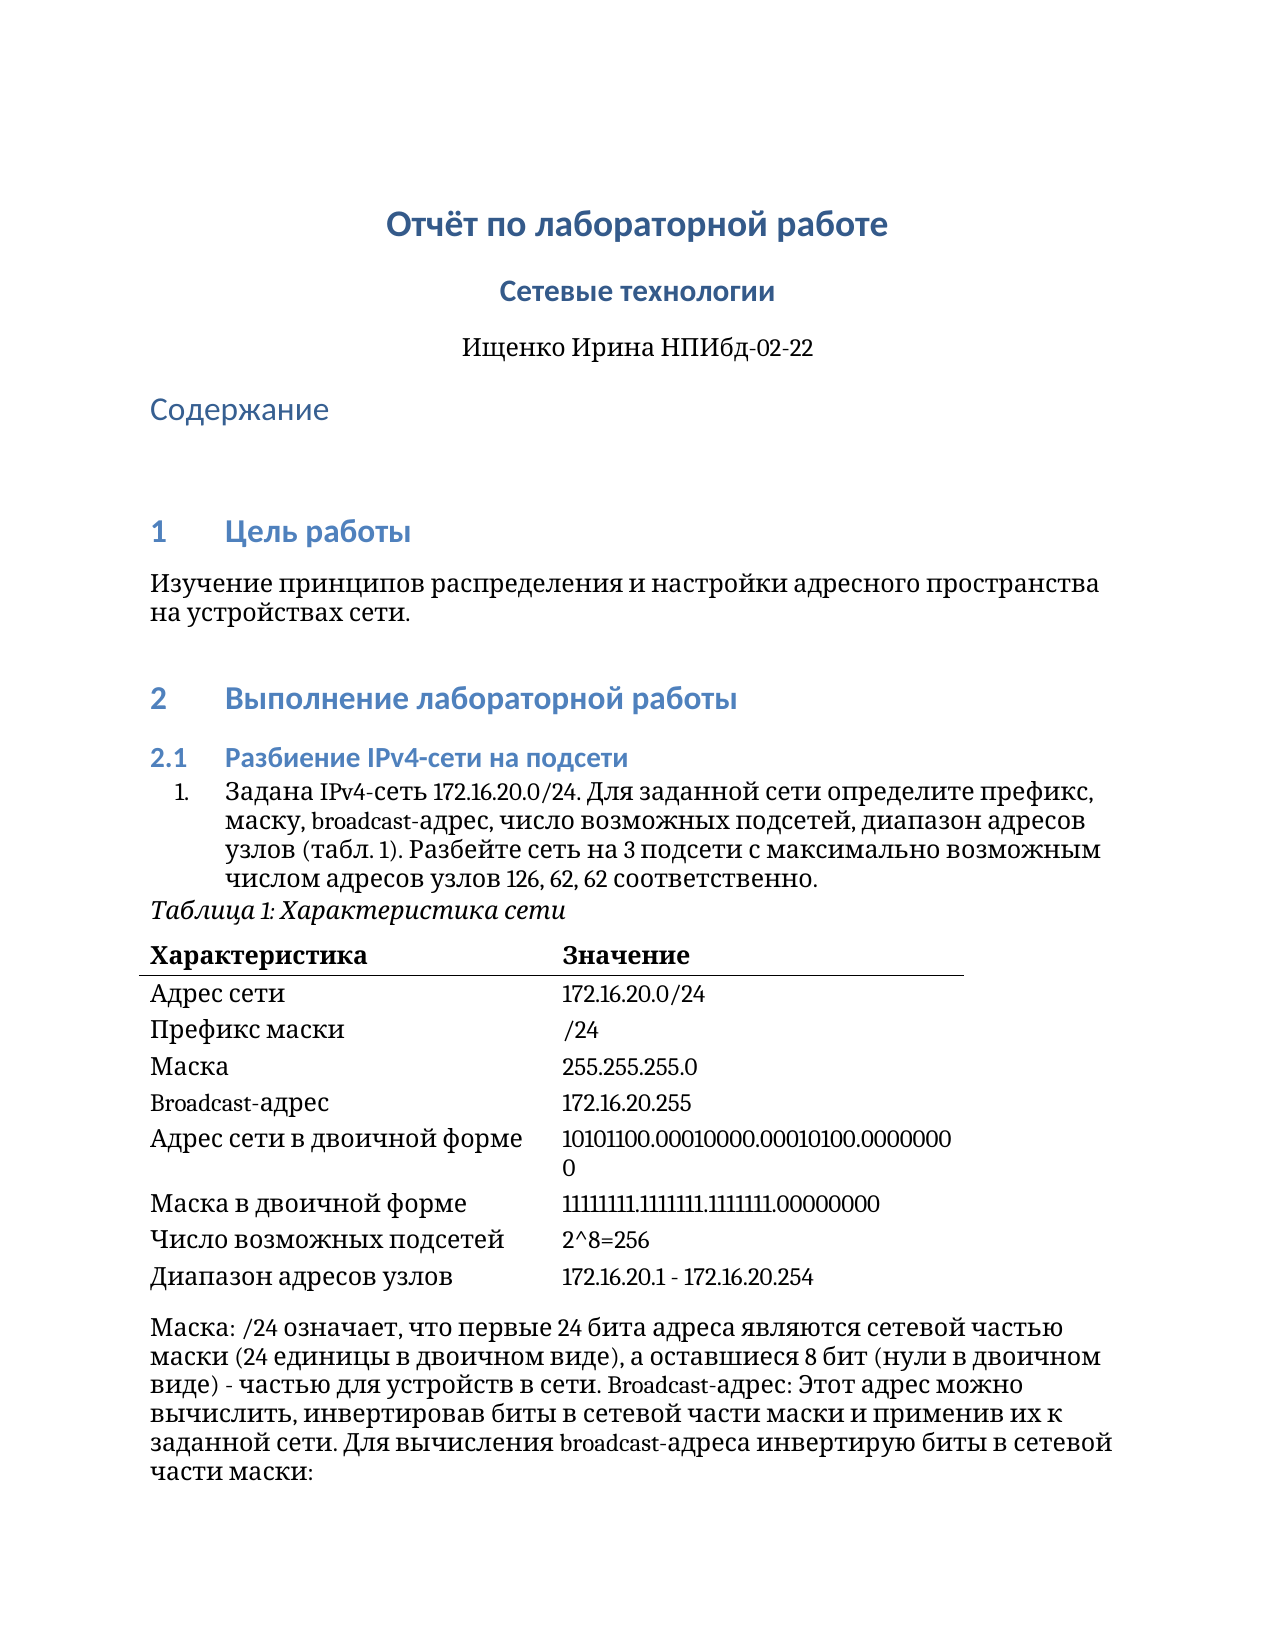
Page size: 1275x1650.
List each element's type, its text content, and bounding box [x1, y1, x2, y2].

table_cell /24 [551, 1013, 964, 1049]
table_cell 2^8=256 [551, 1223, 964, 1259]
table_cell 172.16.20.255 [551, 1085, 964, 1121]
table_cell Адрес сети в двоичной форме [139, 1121, 551, 1186]
table_cell 255.255.255.0 [551, 1049, 964, 1085]
text Маска: /24 означает, что первые 24 бита адреса являются сетевой частью маски (24 единицы в двоичном виде), а оставшиеся 8 бит (нули в двоичном виде) - частью для устройств в сети. Broadcast-адрес: Этот адрес можно вычислить, инвертировав биты в сетевой части маски и применив их к заданной сети. Для вычисления broadcast-адреса инвертирую биты в сетевой части маски: [150, 1314, 1125, 1486]
table_cell 172.16.20.0/24 [551, 976, 964, 1012]
table_cell Префикс маски [139, 1013, 551, 1049]
subtitle 2 Выполнение лабораторной работы [150, 677, 1125, 718]
text Таблица 1: Характеристика сети [150, 897, 1125, 926]
subtitle 2.1 Разбиение IPv4-сети на подсети [150, 739, 1125, 774]
title Отчёт по лабораторной работе [150, 200, 1125, 246]
subtitle Сетевые технологии [150, 271, 1125, 309]
table_cell Broadcast-адрес [139, 1085, 551, 1121]
table_cell Маска [139, 1049, 551, 1085]
table_cell Число возможных подсетей [139, 1223, 551, 1259]
table_cell 10101100.00010000.00010100.00000000 [551, 1121, 964, 1186]
text Ищенко Ирина НПИбд-02-22 [150, 334, 1125, 363]
table_cell Диапазон адресов узлов [139, 1259, 551, 1295]
text Изучение принципов распределения и настройки адресного пространства на устройствах сети. [150, 570, 1125, 627]
table_cell 11111111.1111111.1111111.00000000 [551, 1186, 964, 1222]
table_cell Адрес сети [139, 976, 551, 1012]
list Задана IPv4-сеть 172.16.20.0/24. Для заданной сети определите префикс, маску, broadcast-адрес, число возможных подсетей, диапазон адресов узлов (табл. 1). Разбейте сеть на 3 подсети с максимально возможным числом адресов узлов 126, 62, 62 соответственно. [175, 778, 1125, 893]
table_header Характеристика [139, 938, 551, 974]
table_header Значение [551, 938, 964, 974]
subtitle 1 Цель работы [150, 510, 1125, 551]
table_cell 172.16.20.1 - 172.16.20.254 [551, 1259, 964, 1295]
table_cell Маска в двоичной форме [139, 1186, 551, 1222]
